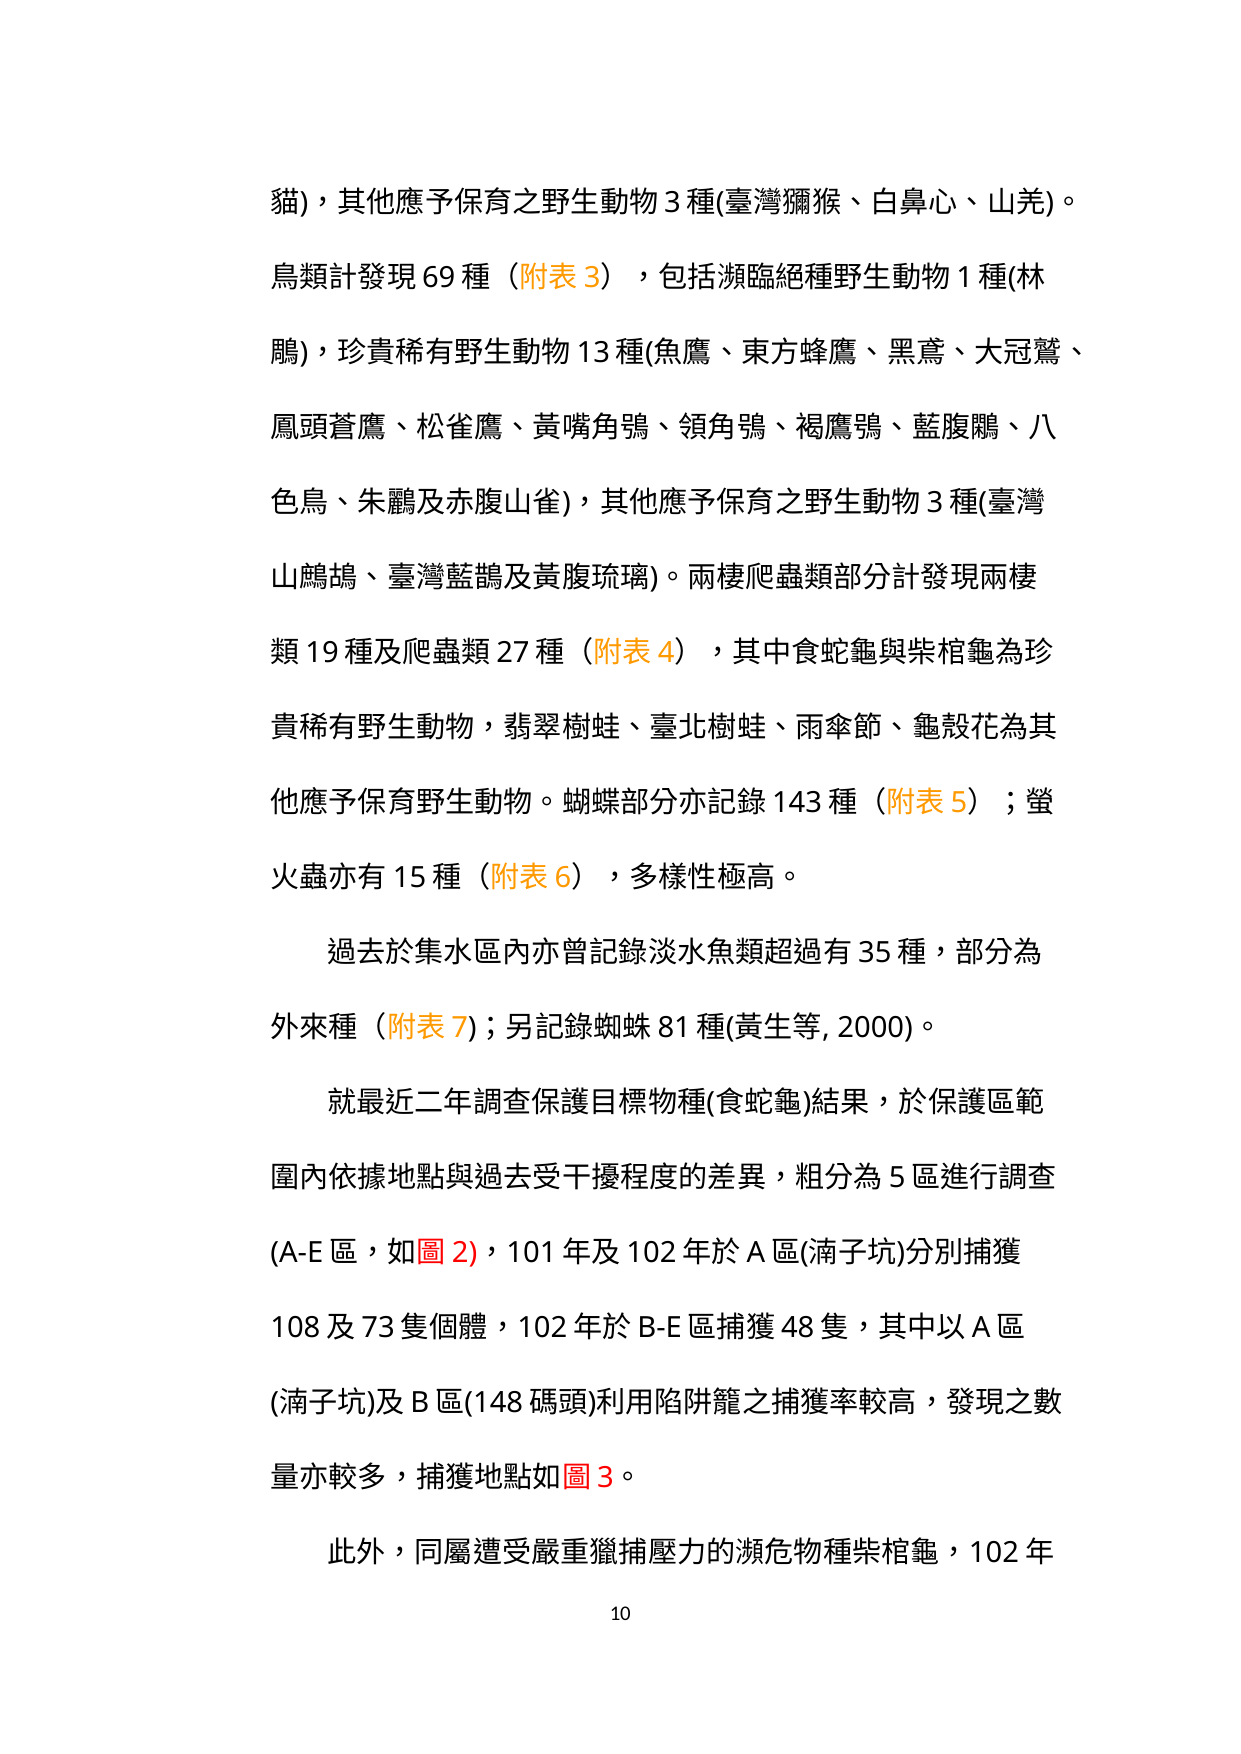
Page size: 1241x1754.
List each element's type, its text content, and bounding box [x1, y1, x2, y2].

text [270, 1512, 1063, 1587]
text 就最近二年調查保護目標物種(食蛇龜)結果，於保護區範圍內依據地點與過去受干擾程度的差異，粗分為5區進行調查(A-E區，如圖2)，101年及102年於A區(湳子坑)分別捕獲108及73隻個體，102年於B-E區捕獲48隻，其中以A區(湳子坑)及B區(148碼頭)利用陷阱籠之捕獲率較高，發現之數量亦較多，捕獲地點如圖3。 [270, 1062, 1063, 1512]
text 過去於集水區內亦曾記錄淡水魚類超過有35種，部分為外來種（附表7)；另記錄蜘蛛81種(黃生等, 2000)。 [270, 912, 1063, 1062]
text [270, 162, 1063, 912]
